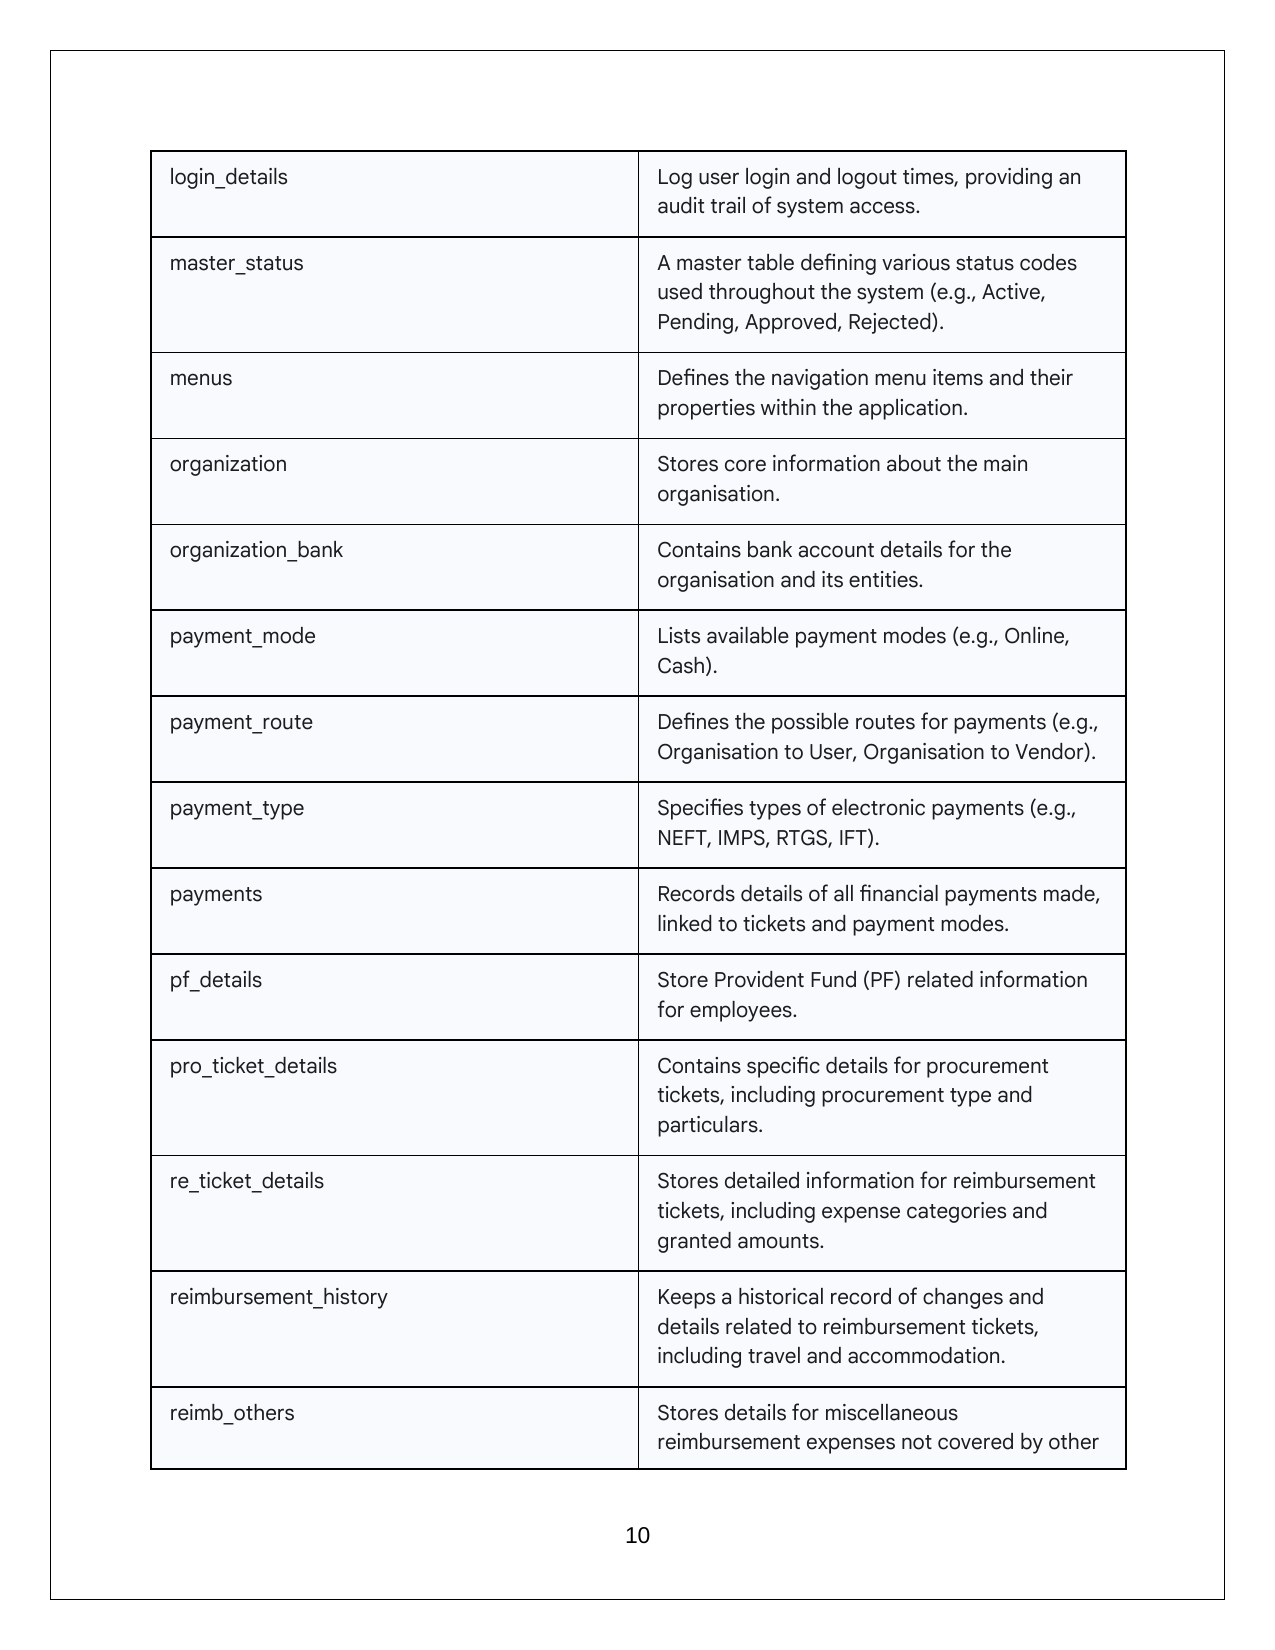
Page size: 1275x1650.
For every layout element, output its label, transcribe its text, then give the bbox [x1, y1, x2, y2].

table_cell menus [152, 353, 638, 437]
table_cell reimbursement_history [152, 1272, 638, 1386]
table_cell pf_details [152, 955, 638, 1039]
table_cell re_ticket_details [152, 1156, 638, 1270]
table_cell A master table defining various status codes used throughout the system (e.g., Active, Pending, Approved, Rejected). [639, 238, 1125, 352]
table_cell Defines the possible routes for payments (e.g., Organisation to User, Organisation to Vendor). [639, 697, 1125, 781]
table_cell payment_type [152, 783, 638, 867]
table_cell pro_ticket_details [152, 1041, 638, 1155]
table_cell Keeps a historical record of changes and details related to reimbursement tickets, including travel and accommodation. [639, 1272, 1125, 1386]
table_cell Records details of all financial payments made, linked to tickets and payment modes. [639, 869, 1125, 953]
table_cell Lists available payment modes (e.g., Online, Cash). [639, 611, 1125, 695]
table_cell reimb_others [152, 1388, 638, 1468]
table_cell Specifies types of electronic payments (e.g., NEFT, IMPS, RTGS, IFT). [639, 783, 1125, 867]
table_cell Contains specific details for procurement tickets, including procurement type and particulars. [639, 1041, 1125, 1155]
table_cell payment_mode [152, 611, 638, 695]
table_cell master_status [152, 238, 638, 352]
table_cell Stores detailed information for reimbursement tickets, including expense categories and granted amounts. [639, 1156, 1125, 1270]
table_cell Store Provident Fund (PF) related information for employees. [639, 955, 1125, 1039]
table_cell login_details [152, 152, 638, 236]
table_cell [639, 1388, 1125, 1468]
table_cell organization_bank [152, 525, 638, 609]
table_cell Contains bank account details for the organisation and its entities. [639, 525, 1125, 609]
table_cell organization [152, 439, 638, 523]
table_cell payments [152, 869, 638, 953]
table_cell payment_route [152, 697, 638, 781]
table_cell Defines the navigation menu items and their properties within the application. [639, 353, 1125, 437]
table_cell Log user login and logout times, providing an audit trail of system access. [639, 152, 1125, 236]
table_cell Stores core information about the main organisation. [639, 439, 1125, 523]
